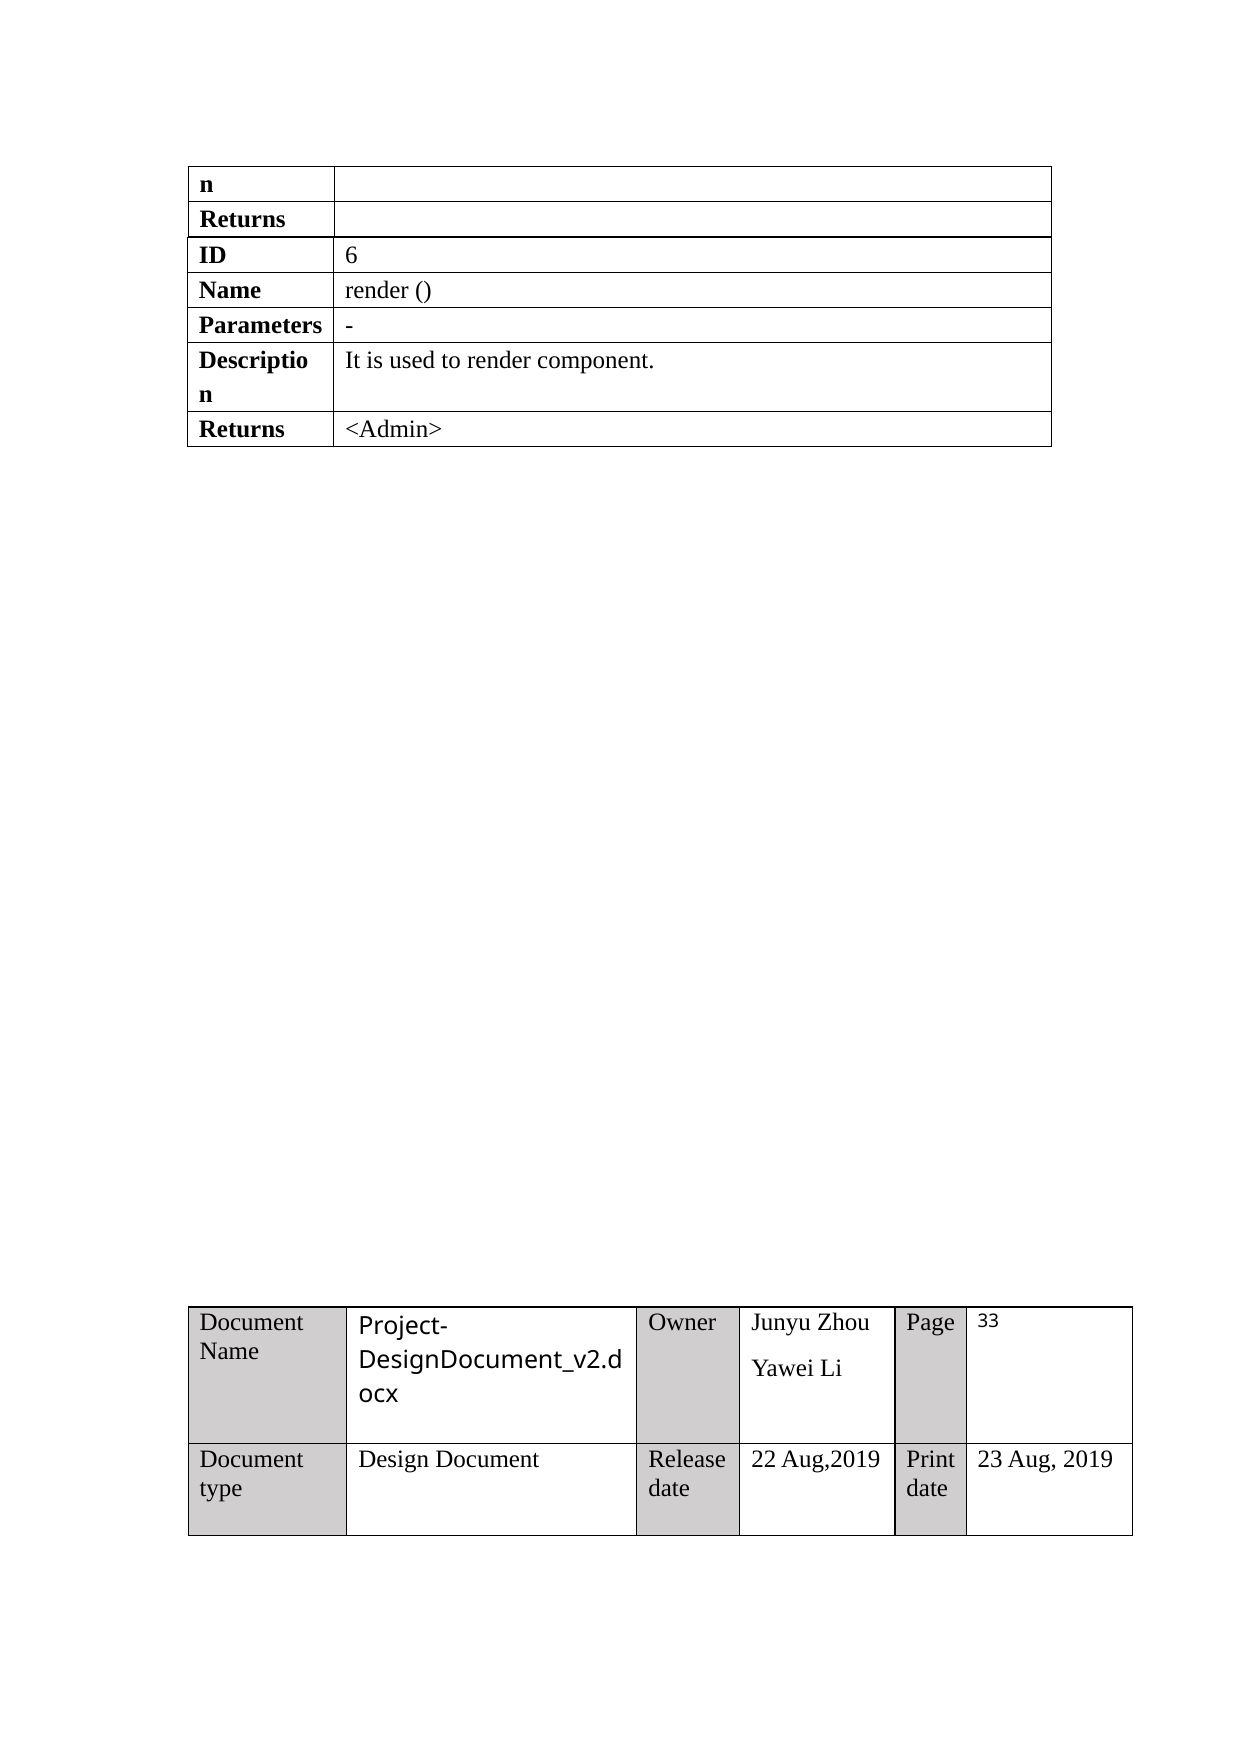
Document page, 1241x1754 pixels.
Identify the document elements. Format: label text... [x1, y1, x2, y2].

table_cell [335, 167, 1051, 201]
table_cell Name [188, 273, 333, 307]
table_cell It is used to render component. [334, 343, 1051, 411]
table_cell Returns [189, 202, 334, 236]
table_cell Description [188, 343, 333, 411]
table_cell Description [189, 167, 334, 201]
table_header 6 [334, 238, 1051, 272]
table_cell Parameters [188, 308, 333, 342]
table_cell render () [334, 273, 1051, 307]
table_cell [335, 202, 1051, 236]
table_cell Returns [188, 412, 333, 446]
table_cell <Admin> [334, 412, 1051, 446]
table_cell - [334, 308, 1051, 342]
table_header ID [188, 238, 333, 272]
